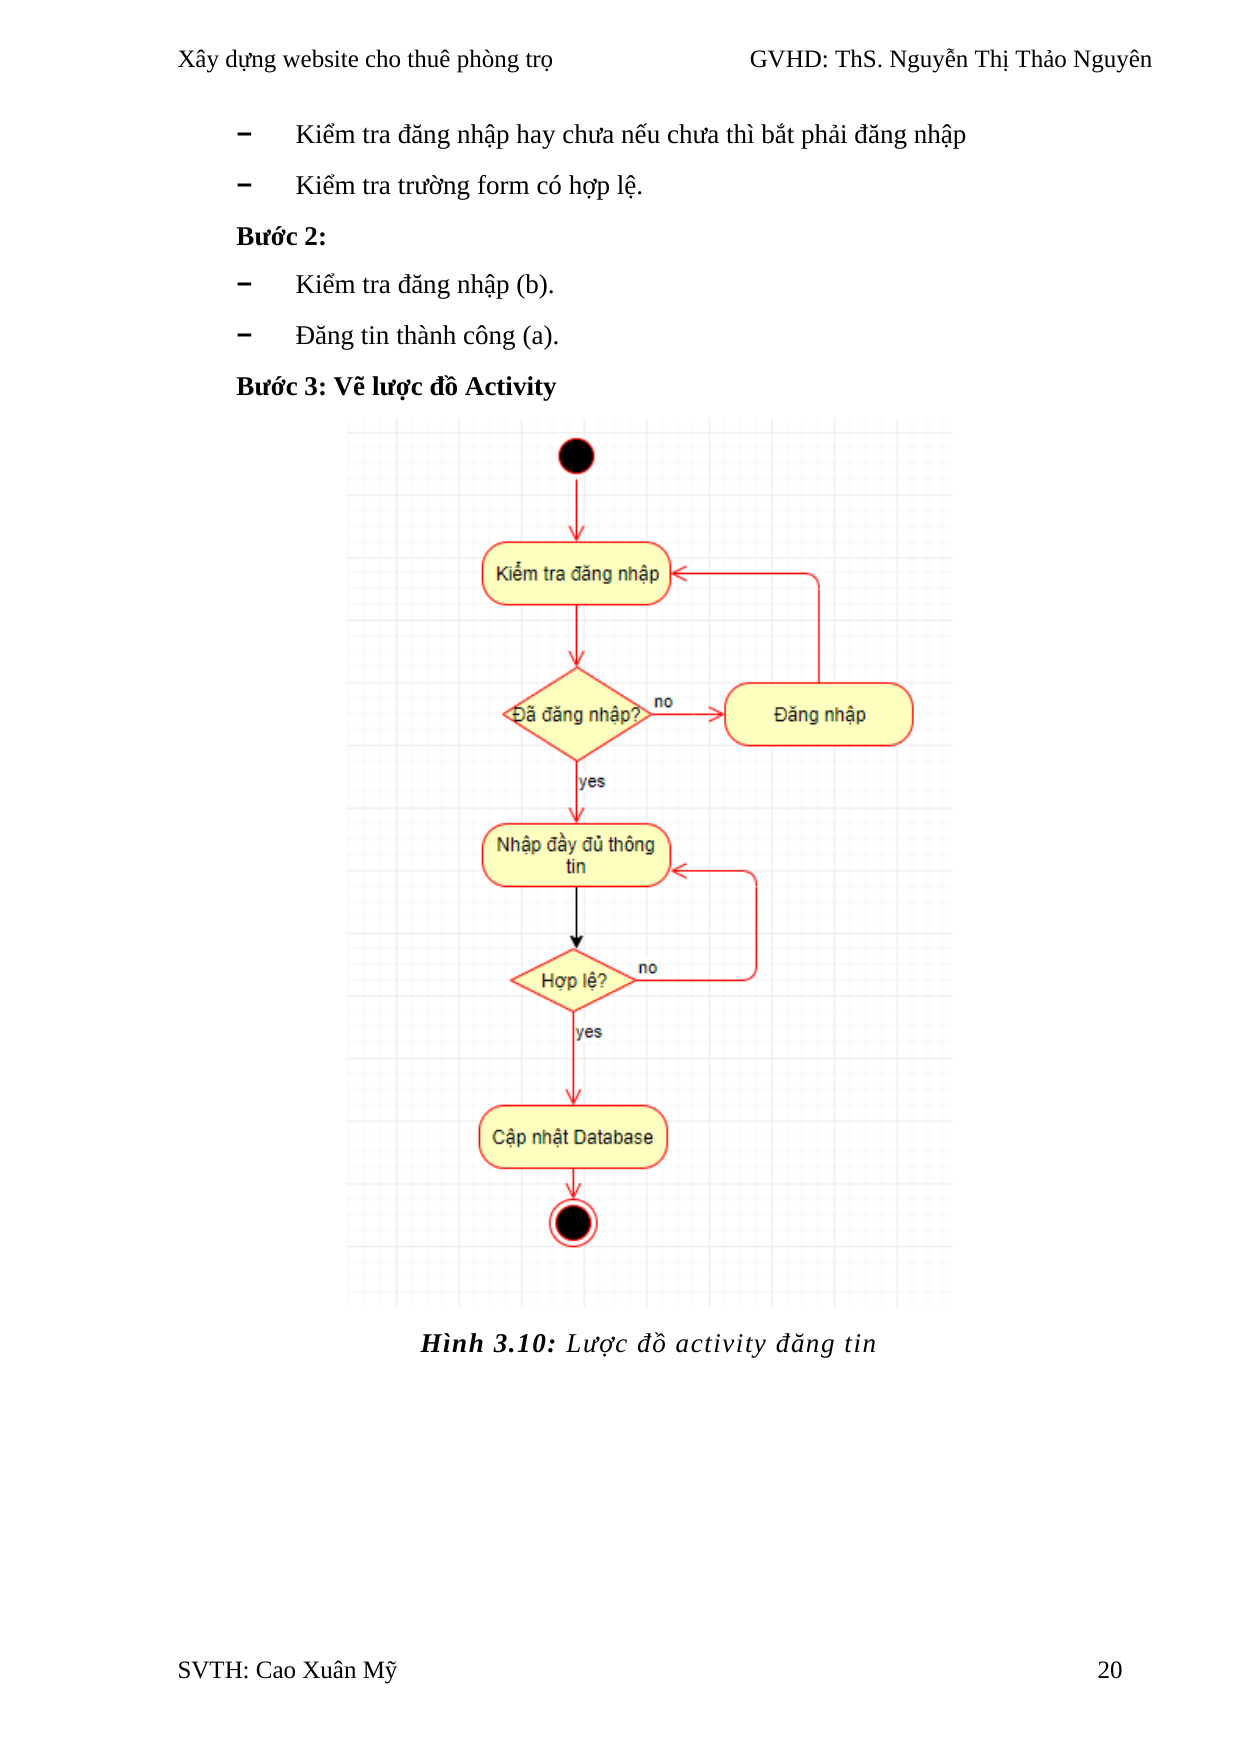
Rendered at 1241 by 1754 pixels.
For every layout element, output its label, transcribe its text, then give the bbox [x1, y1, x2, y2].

list Bước 2: [236, 220, 1122, 251]
list Kiểm tra đăng nhập hay chưa nếu chưa thì bắt phải đăng nhập [236, 118, 1122, 152]
list Bước 3: Vẽ lược đồ Activity [236, 370, 1122, 401]
list Kiểm tra đăng nhập (b). [236, 268, 1122, 302]
list Kiểm tra trường form có hợp lệ. [236, 169, 1122, 202]
list Đăng tin thành công (a). [236, 319, 1122, 353]
picture [346, 418, 953, 1307]
